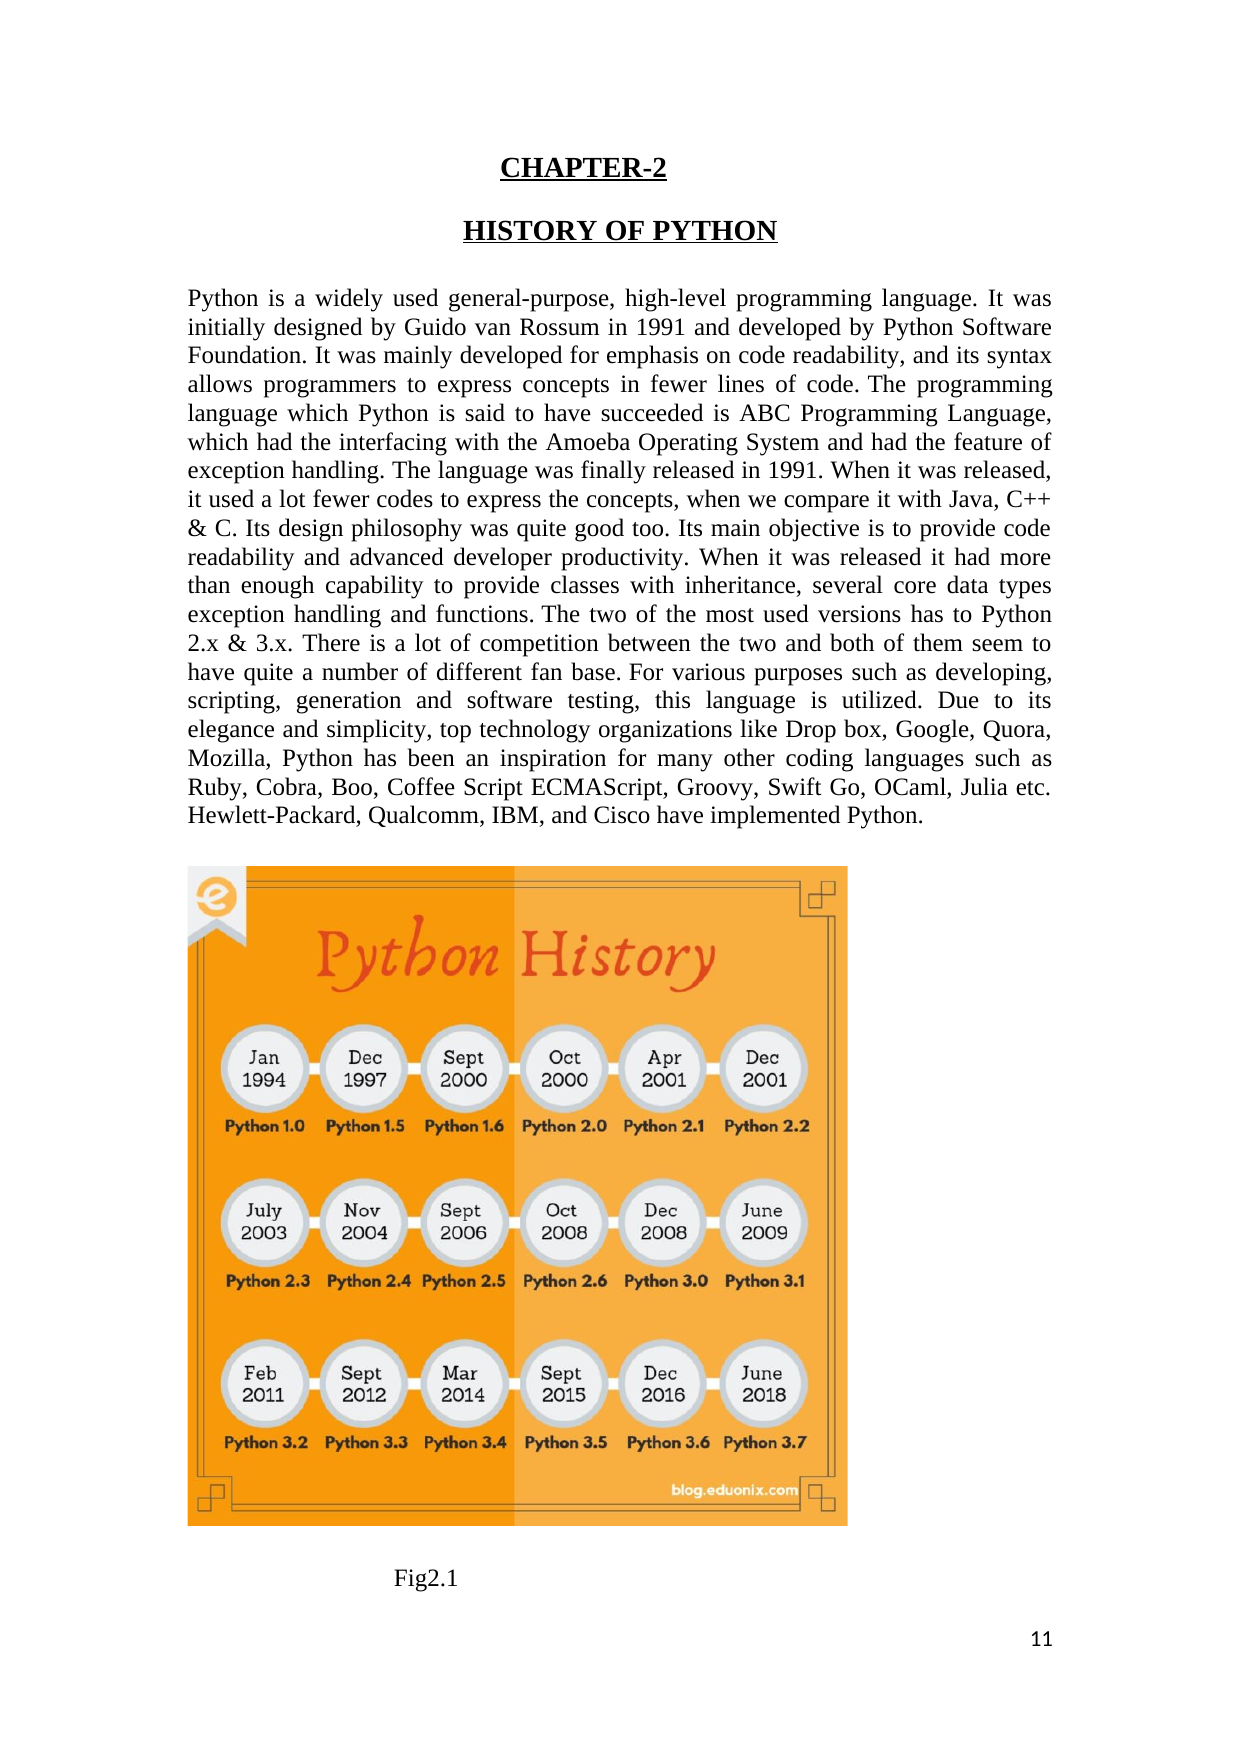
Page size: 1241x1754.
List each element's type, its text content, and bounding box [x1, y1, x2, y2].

text CHAPTER-2 [187, 150, 1053, 183]
text HISTORY OF PYTHON [187, 213, 1053, 246]
text Fig2.1 [187, 1563, 1053, 1592]
text Python is a widely used general-purpose, high-level programming language. It was initially designed by Guido van Rossum in 1991 and developed by Python Software Foundation. It was mainly developed for emphasis on code readability, and its syntax allows programmers to express concepts in fewer lines of code. The programming language which Python is said to have succeeded is ABC Programming Language, which had the interfacing with the Amoeba Operating System and had the feature of exception handling. The language was finally released in 1991. When it was released, it used a lot fewer codes to express the concepts, when we compare it with Java, C++ & C. Its design philosophy was quite good too. Its main objective is to provide code readability and advanced developer productivity. When it was released it had more than enough capability to provide classes with inheritance, several core data types exception handling and functions. The two of the most used versions has to Python 2.x & 3.x. There is a lot of competition between the two and both of them seem to have quite a number of different fan base. For various purposes such as developing, scripting, generation and software testing, this language is utilized. Due to its elegance and simplicity, top technology organizations like Drop box, Google, Quora, Mozilla, Python has been an inspiration for many other coding languages such as Ruby, Cobra, Boo, Coffee Script ECMAScript, Groovy, Swift Go, OCaml, Julia etc. Hewlett-Packard, Qualcomm, IBM, and Cisco have implemented Python. [187, 283, 1053, 829]
picture [187, 866, 848, 1526]
